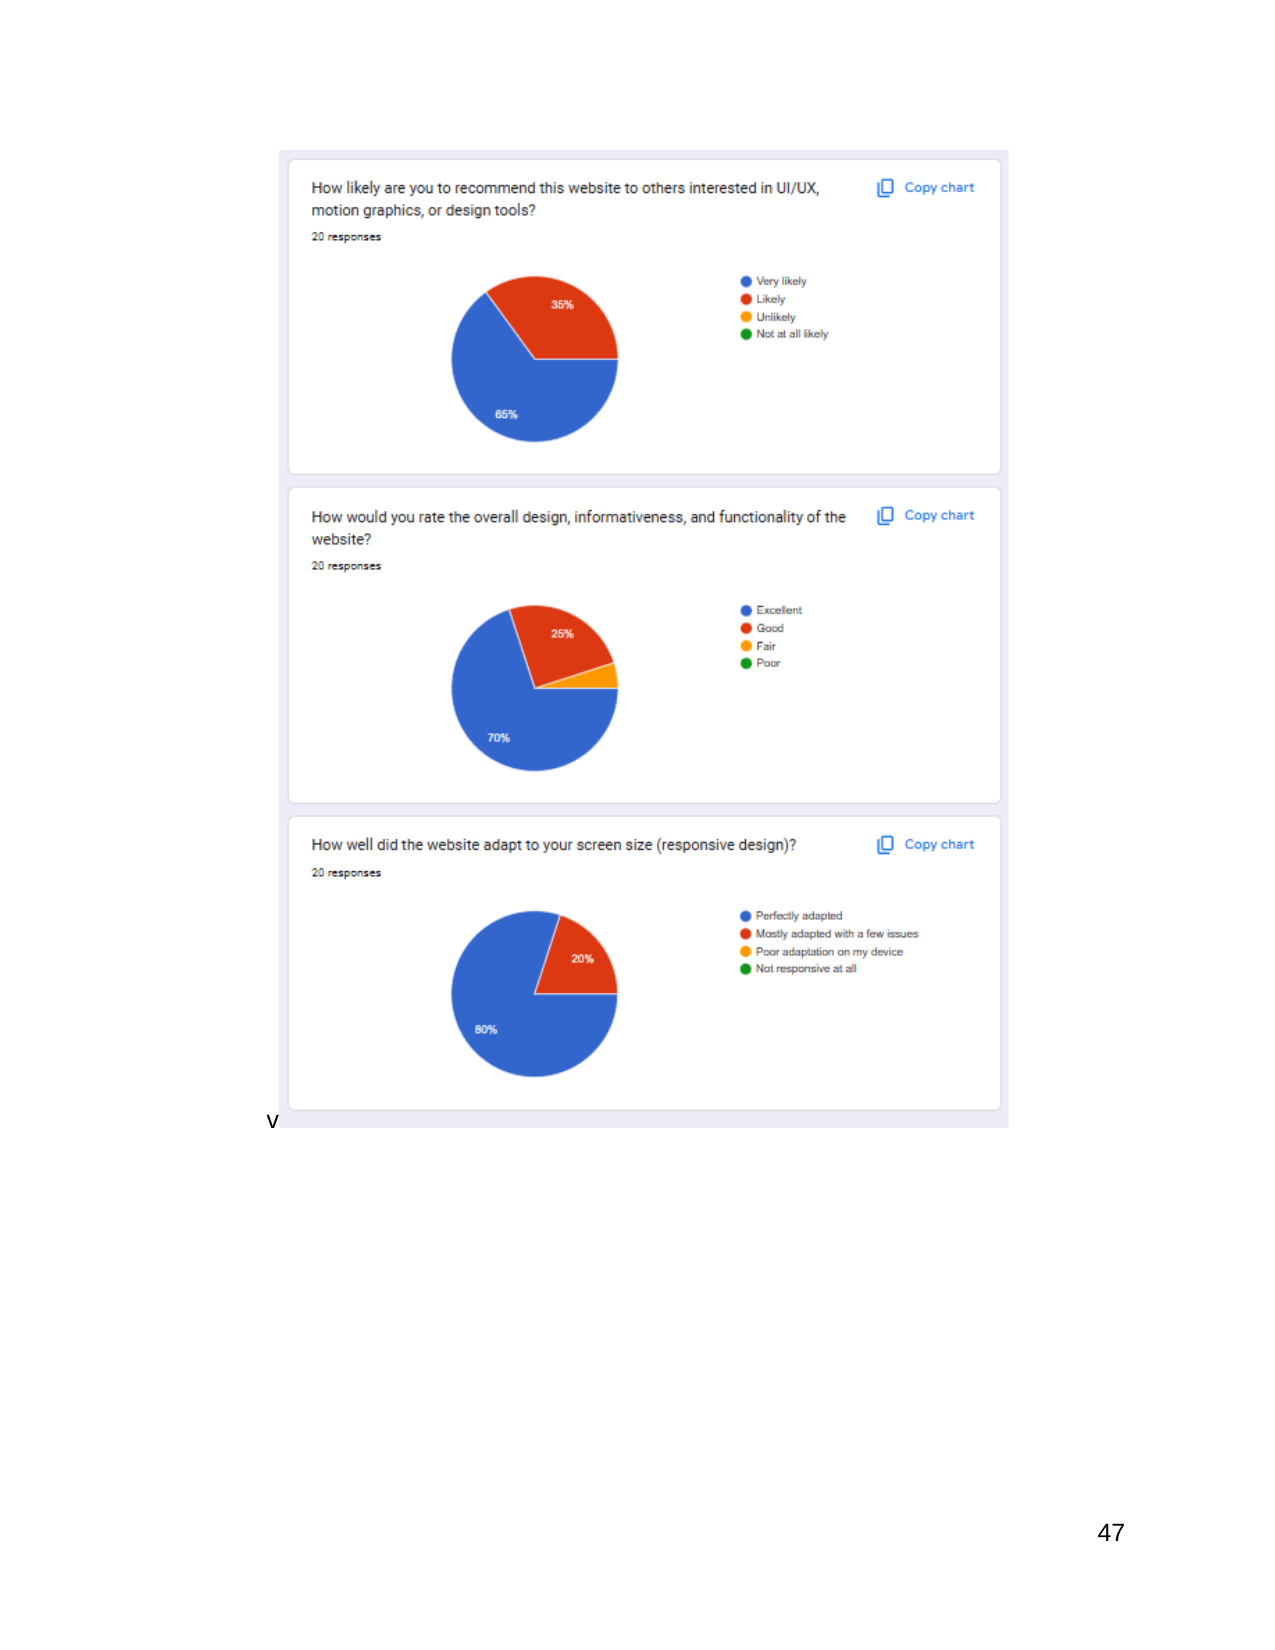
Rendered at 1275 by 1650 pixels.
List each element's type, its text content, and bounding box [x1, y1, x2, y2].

picture [278, 150, 1009, 1128]
